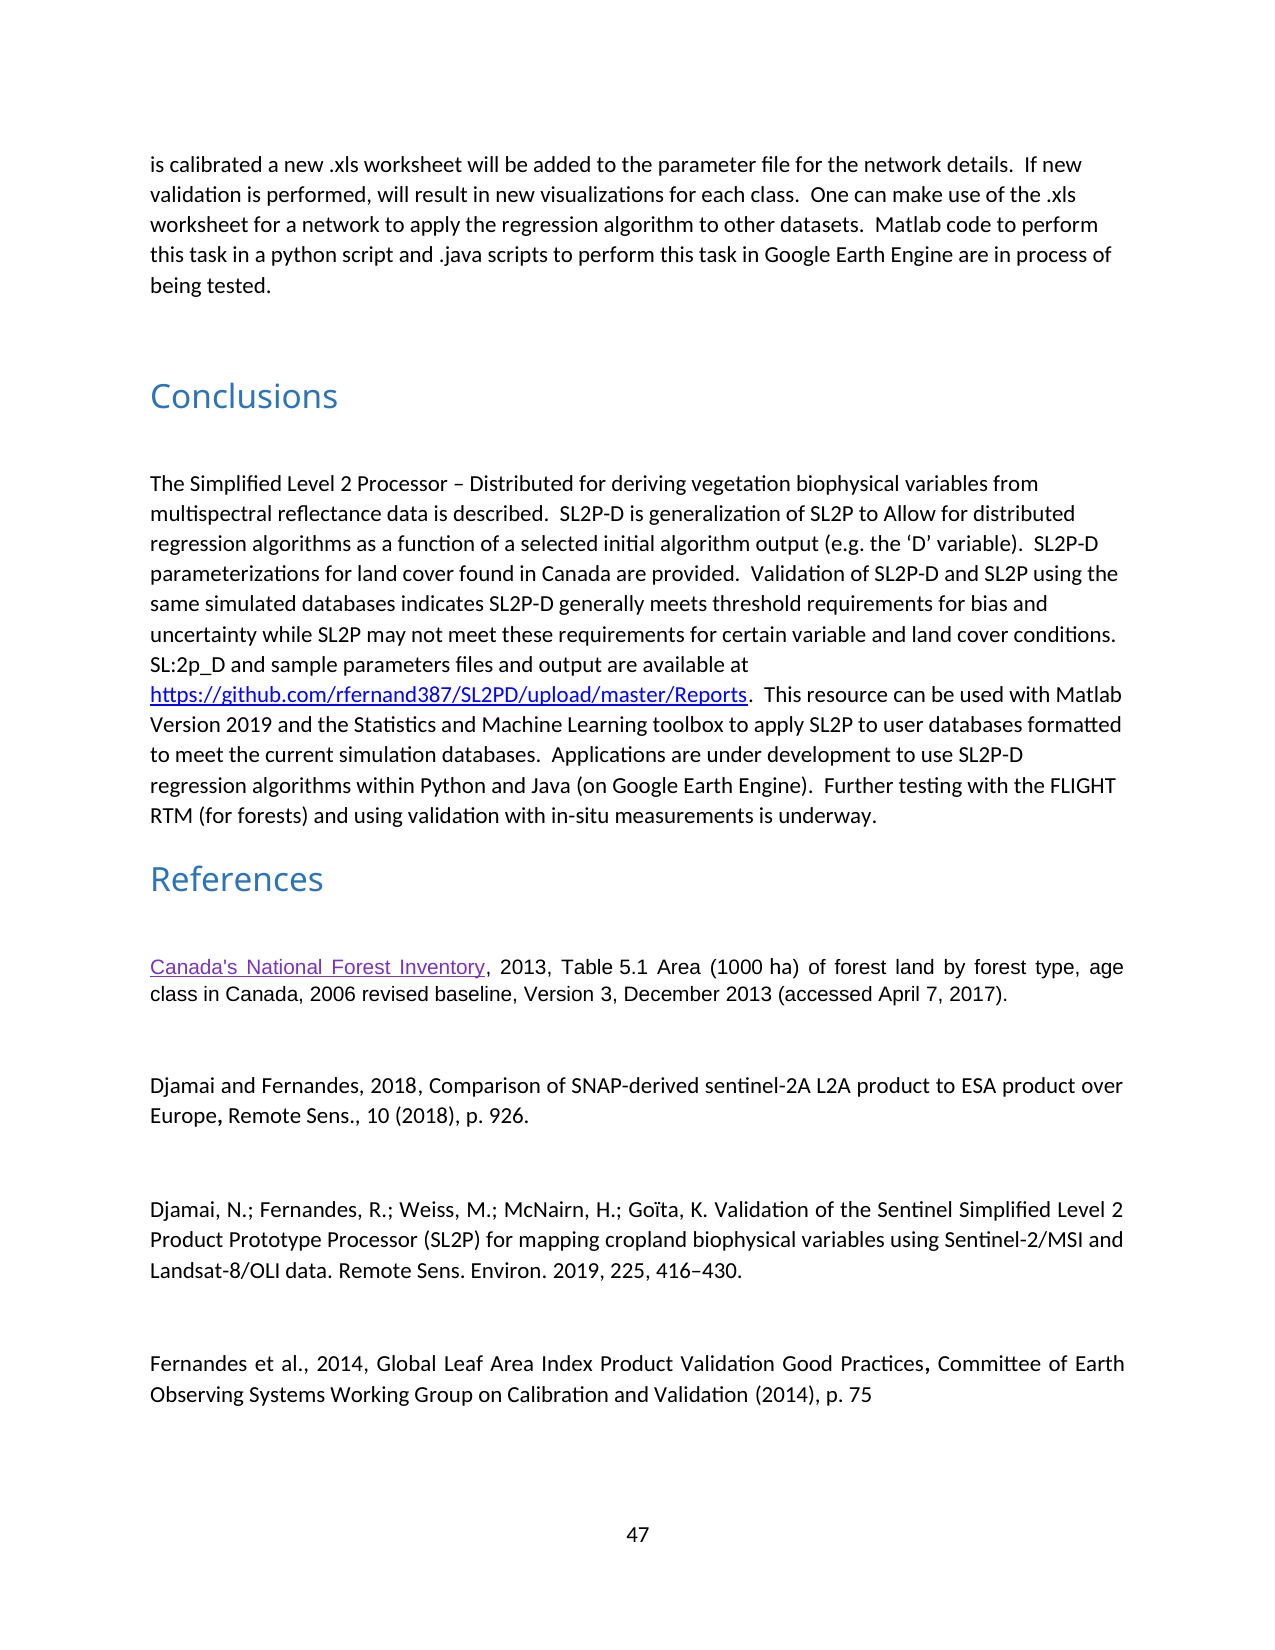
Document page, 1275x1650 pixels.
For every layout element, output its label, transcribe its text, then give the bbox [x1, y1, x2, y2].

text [150, 150, 1125, 299]
text The Simplified Level 2 Processor – Distributed for deriving vegetation biophysical variables from multispectral reflectance data is described. SL2P-D is generalization of SL2P to Allow for distributed regression algorithms as a function of a selected initial algorithm output (e.g. the ‘D’ variable). SL2P-D parameterizations for land cover found in Canada are provided. Validation of SL2P-D and SL2P using the same simulated databases indicates SL2P-D generally meets threshold requirements for bias and uncertainty while SL2P may not meet these requirements for certain variable and land cover conditions. SL:2p_D and sample parameters files and output are available at https://github.com/rfernand387/SL2PD/upload/master/Reports. This resource can be used with Matlab Version 2019 and the Statistics and Machine Learning toolbox to apply SL2P to user databases formatted to meet the current simulation databases. Applications are under development to use SL2P-D regression algorithms within Python and Java (on Google Earth Engine). Further testing with the FLIGHT RTM (for forests) and using validation with in-situ measurements is underway. [150, 469, 1125, 829]
subtitle Conclusions [150, 373, 1125, 418]
subtitle References [150, 856, 1125, 902]
text Fernandes et al., 2014, Global Leaf Area Index Product Validation Good Practices, Committee of Earth Observing Systems Working Group on Calibration and Validation (2014), p. 75 [150, 1349, 1125, 1408]
text Djamai, N.; Fernandes, R.; Weiss, M.; McNairn, H.; Goïta, K. Validation of the Sentinel Simplified Level 2 Product Prototype Processor (SL2P) for mapping cropland biophysical variables using Sentinel-2/MSI and Landsat-8/OLI data. Remote Sens. Environ. 2019, 225, 416–430. [150, 1253, 1125, 1284]
text Djamai and Fernandes, 2018, Comparison of SNAP-derived sentinel-2A L2A product to ESA product over Europe, Remote Sens., 10 (2018), p. 926. [150, 1071, 1125, 1129]
text Canada's National Forest Inventory, 2013, Table 5.1 Area (1000 ha) of forest land by forest type, age class in Canada, 2006 revised baseline, Version 3, December 2013 (accessed April 7, 2017). [150, 952, 1125, 1006]
